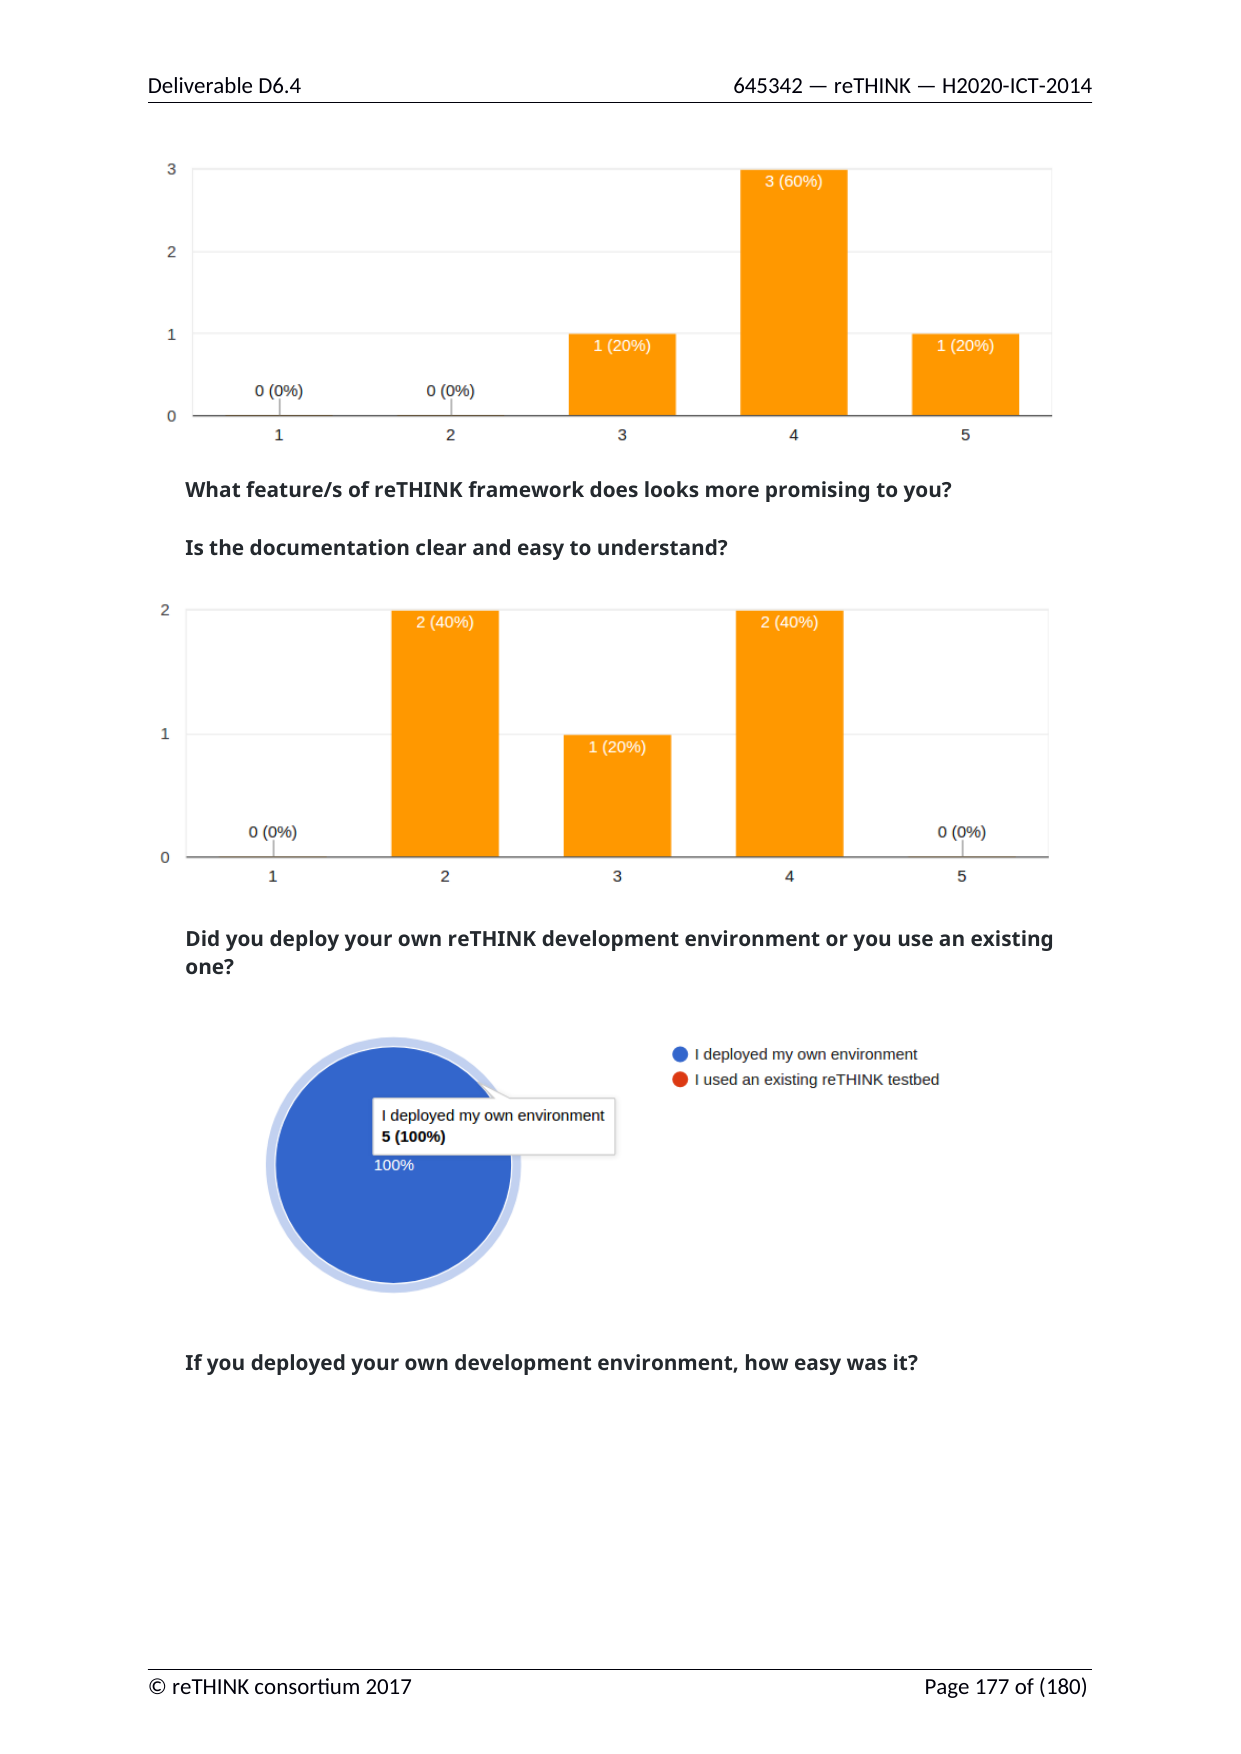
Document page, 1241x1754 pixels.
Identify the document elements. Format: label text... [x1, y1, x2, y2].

picture [147, 590, 1061, 895]
picture [147, 1010, 972, 1319]
text If you deployed your own development environment, how easy was it? [185, 1348, 1092, 1376]
text What feature/s of reTHINK framework does looks more promising to you? [185, 475, 1092, 504]
text Is the documentation clear and easy to understand? [185, 533, 1092, 561]
picture [147, 147, 1061, 447]
text Did you deploy your own reTHINK development environment or you use an existing one? [185, 924, 1092, 981]
